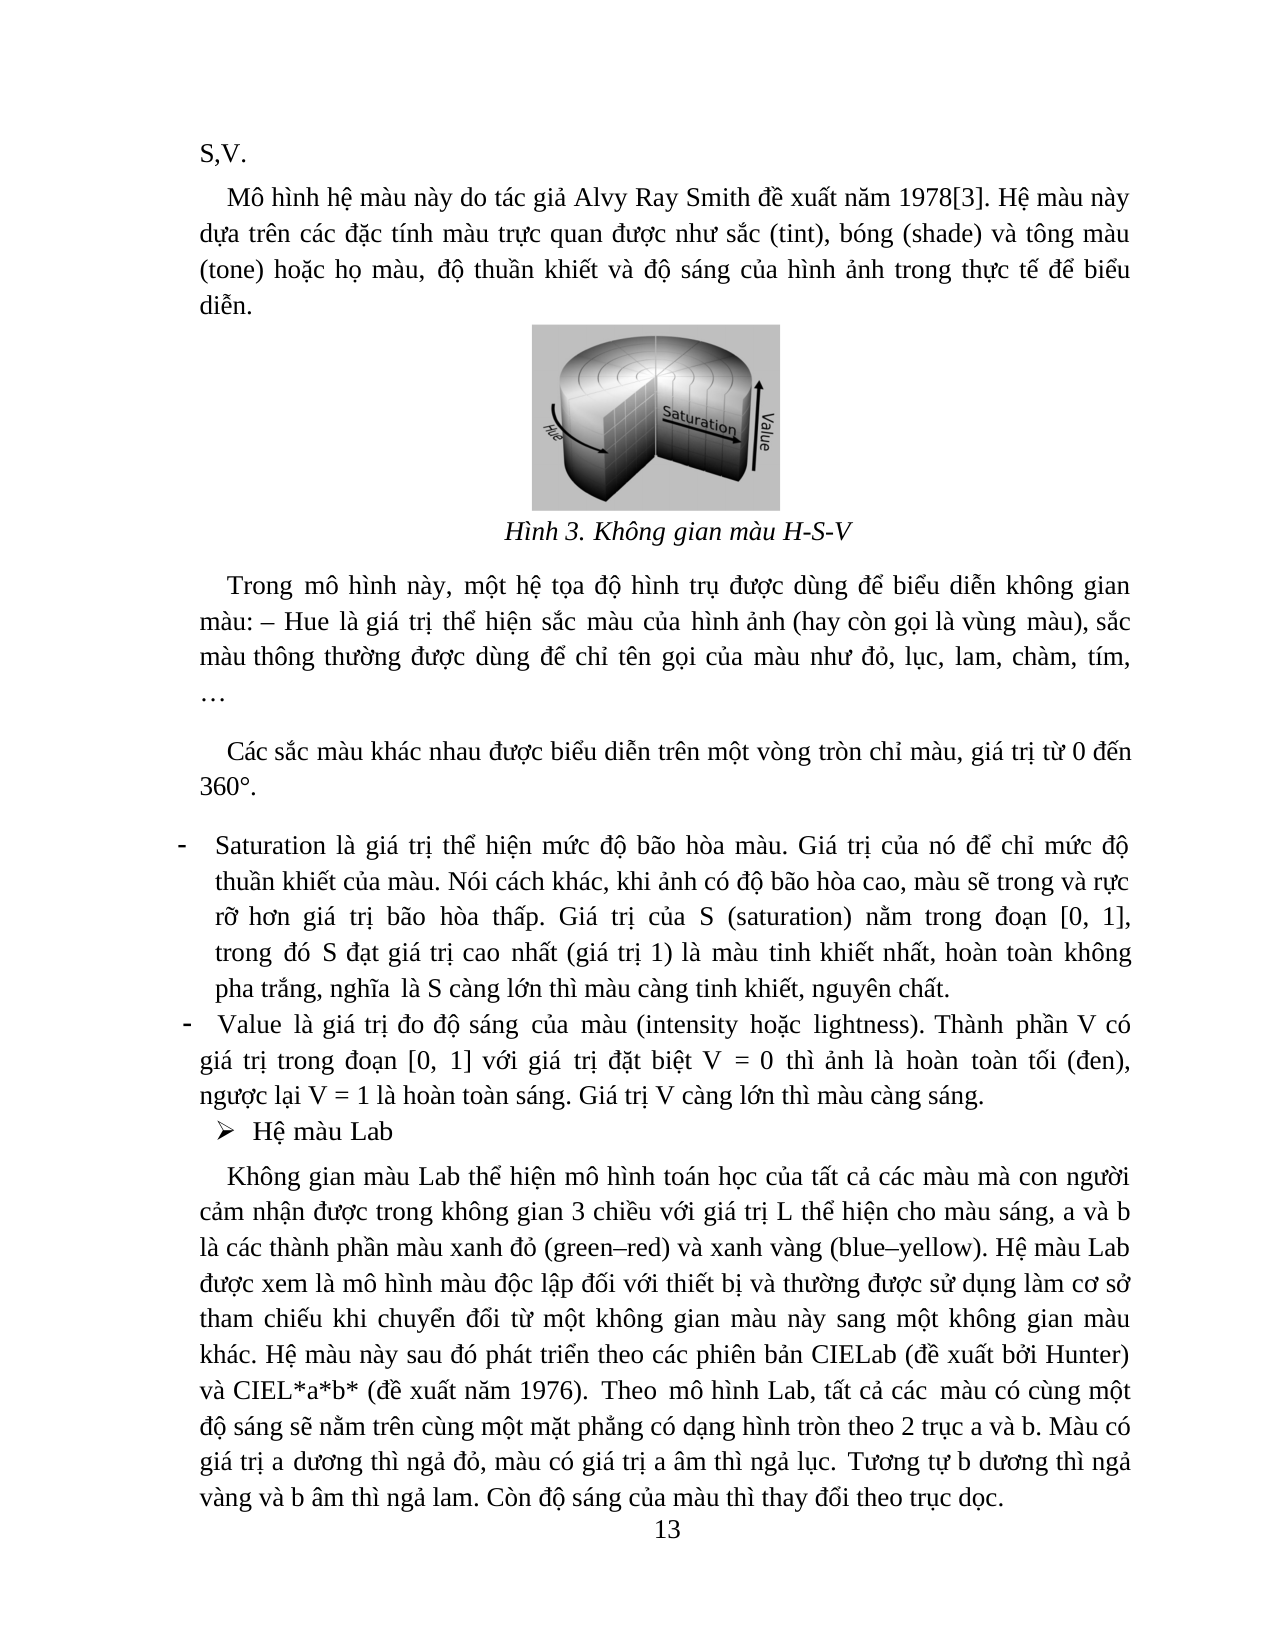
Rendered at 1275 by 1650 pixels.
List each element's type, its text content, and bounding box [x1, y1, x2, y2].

text Hình 3. Không gian màu H-S-V [201, 515, 1157, 546]
text Các sắc màu khác nhau được biểu diễn trên một vòng tròn chỉ màu, giá trị từ 0 đến 360°. [199, 734, 1132, 801]
picture [531, 324, 780, 511]
text Trong mô hình này, một hệ tọa độ hình trụ được dùng để biểu diễn không gian màu: – Hue là giá trị thể hiện sắc màu của hình ảnh (hay còn gọi là vùng màu), sắc màu thông thường được dùng để chỉ tên gọi của màu như đỏ, lục, lam, chàm, tím,… [199, 569, 1132, 707]
text Không gian màu Lab thể hiện mô hình toán học của tất cả các màu mà con người cảm nhận được trong không gian 3 chiều với giá trị L thể hiện cho màu sáng, a và b là các thành phần màu xanh đỏ (green–red) và xanh vàng (blue–yellow). Hệ màu Lab được xem là mô hình màu độc lập đối với thiết bị và thường được sử dụng làm cơ sở tham chiếu khi chuyển đổi từ một không gian màu này sang một không gian màu khác. Hệ màu này sau đó phát triển theo các phiên bản CIELab (đề xuất bởi Hunter) và CIEL*a*b* (đề xuất năm 1976). Theo mô hình Lab, tất cả các màu có cùng một độ sáng sẽ nằm trên cùng một mặt phẳng có dạng hình tròn theo 2 trục a và b. Màu có giá trị a dương thì ngả đỏ, màu có giá trị a âm thì ngả lục. Tương tự b dương thì ngả vàng và b âm thì ngả lam. Còn độ sáng của màu thì thay đổi theo trục dọc. [199, 1159, 1132, 1512]
list Hệ màu Lab [215, 1115, 1157, 1146]
list Saturation là giá trị thể hiện mức độ bão hòa màu. Giá trị của nó để chỉ mức độ thuần khiết của màu. Nói cách khác, khi ảnh có độ bão hòa cao, màu sẽ trong và rực rỡ hơn giá trị bão hòa thấp. Giá trị của S (saturation) nằm trong đoạn [0, 1], trong đó S đạt giá trị cao nhất (giá trị 1) là màu tinh khiết nhất, hoàn toàn không pha trắng, nghĩa là S càng lớn thì màu càng tinh khiết, nguyên chất. [177, 829, 1132, 1003]
text Mô hình hệ màu này do tác giả Alvy Ray Smith đề xuất năm 1978[3]. Hệ màu này dựa trên các đặc tính màu trực quan được như sắc (tint), bóng (shade) và tông màu (tone) hoặc họ màu, độ thuần khiết và độ sáng của hình ảnh trong thực tế để biểu diễn. [199, 182, 1132, 320]
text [199, 137, 1132, 168]
list Value là giá trị đo độ sáng của màu (intensity hoặc lightness). Thành phần V có giá trị trong đoạn [0, 1] với giá trị đặt biệt V = 0 thì ảnh là hoàn toàn tối (đen), ngược lại V = 1 là hoàn toàn sáng. Giá trị V càng lớn thì màu càng sáng. [182, 1008, 1131, 1111]
